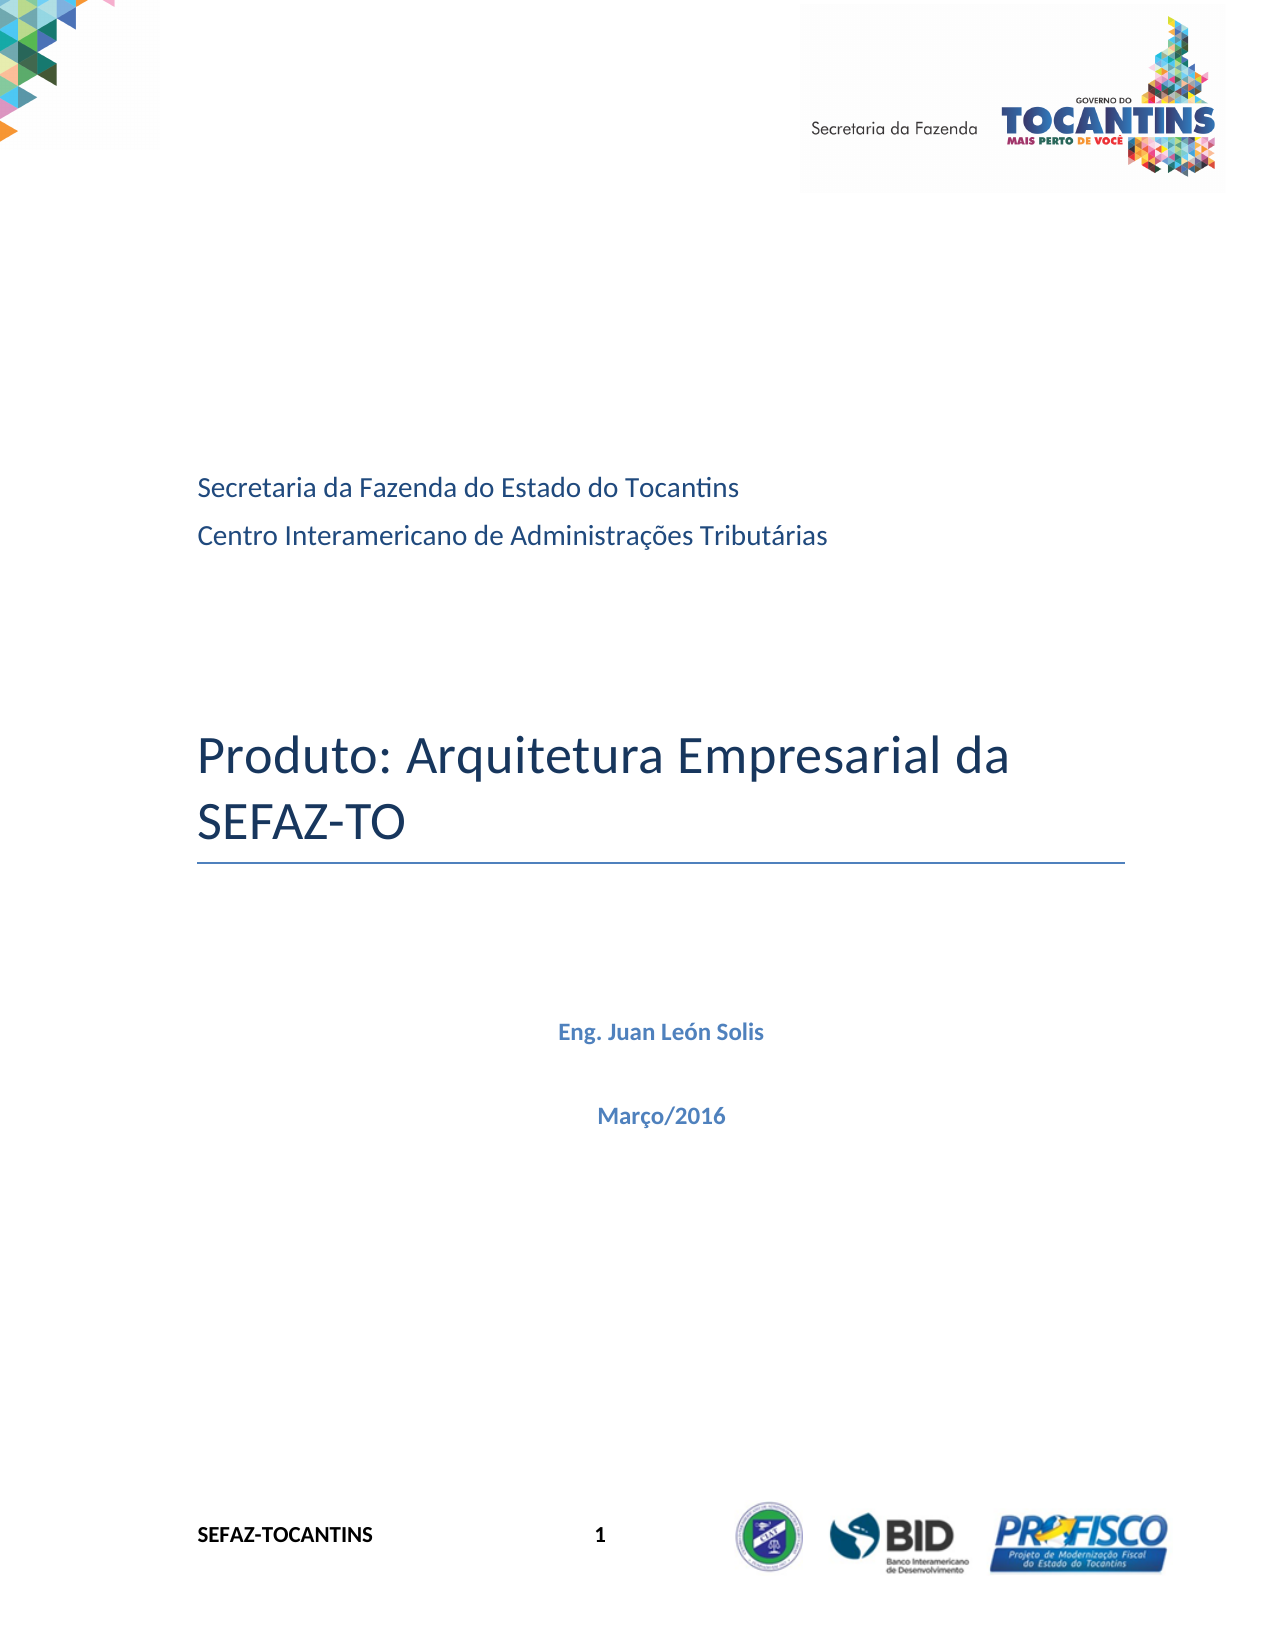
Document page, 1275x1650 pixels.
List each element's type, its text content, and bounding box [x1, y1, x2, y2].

picture [0, 0, 161, 150]
title Produto: Arquitetura Empresarial da SEFAZ-TO [197, 721, 1125, 862]
picture [733, 1500, 1174, 1576]
text Secretaria da Fazenda do Estado do Tocantins [197, 469, 1125, 504]
text Março/2016 [197, 1100, 1125, 1131]
picture [800, 4, 1226, 193]
text Eng. Juan León Solis [197, 1017, 1125, 1047]
text Centro Interamericano de Administrações Tributárias [197, 517, 1125, 553]
